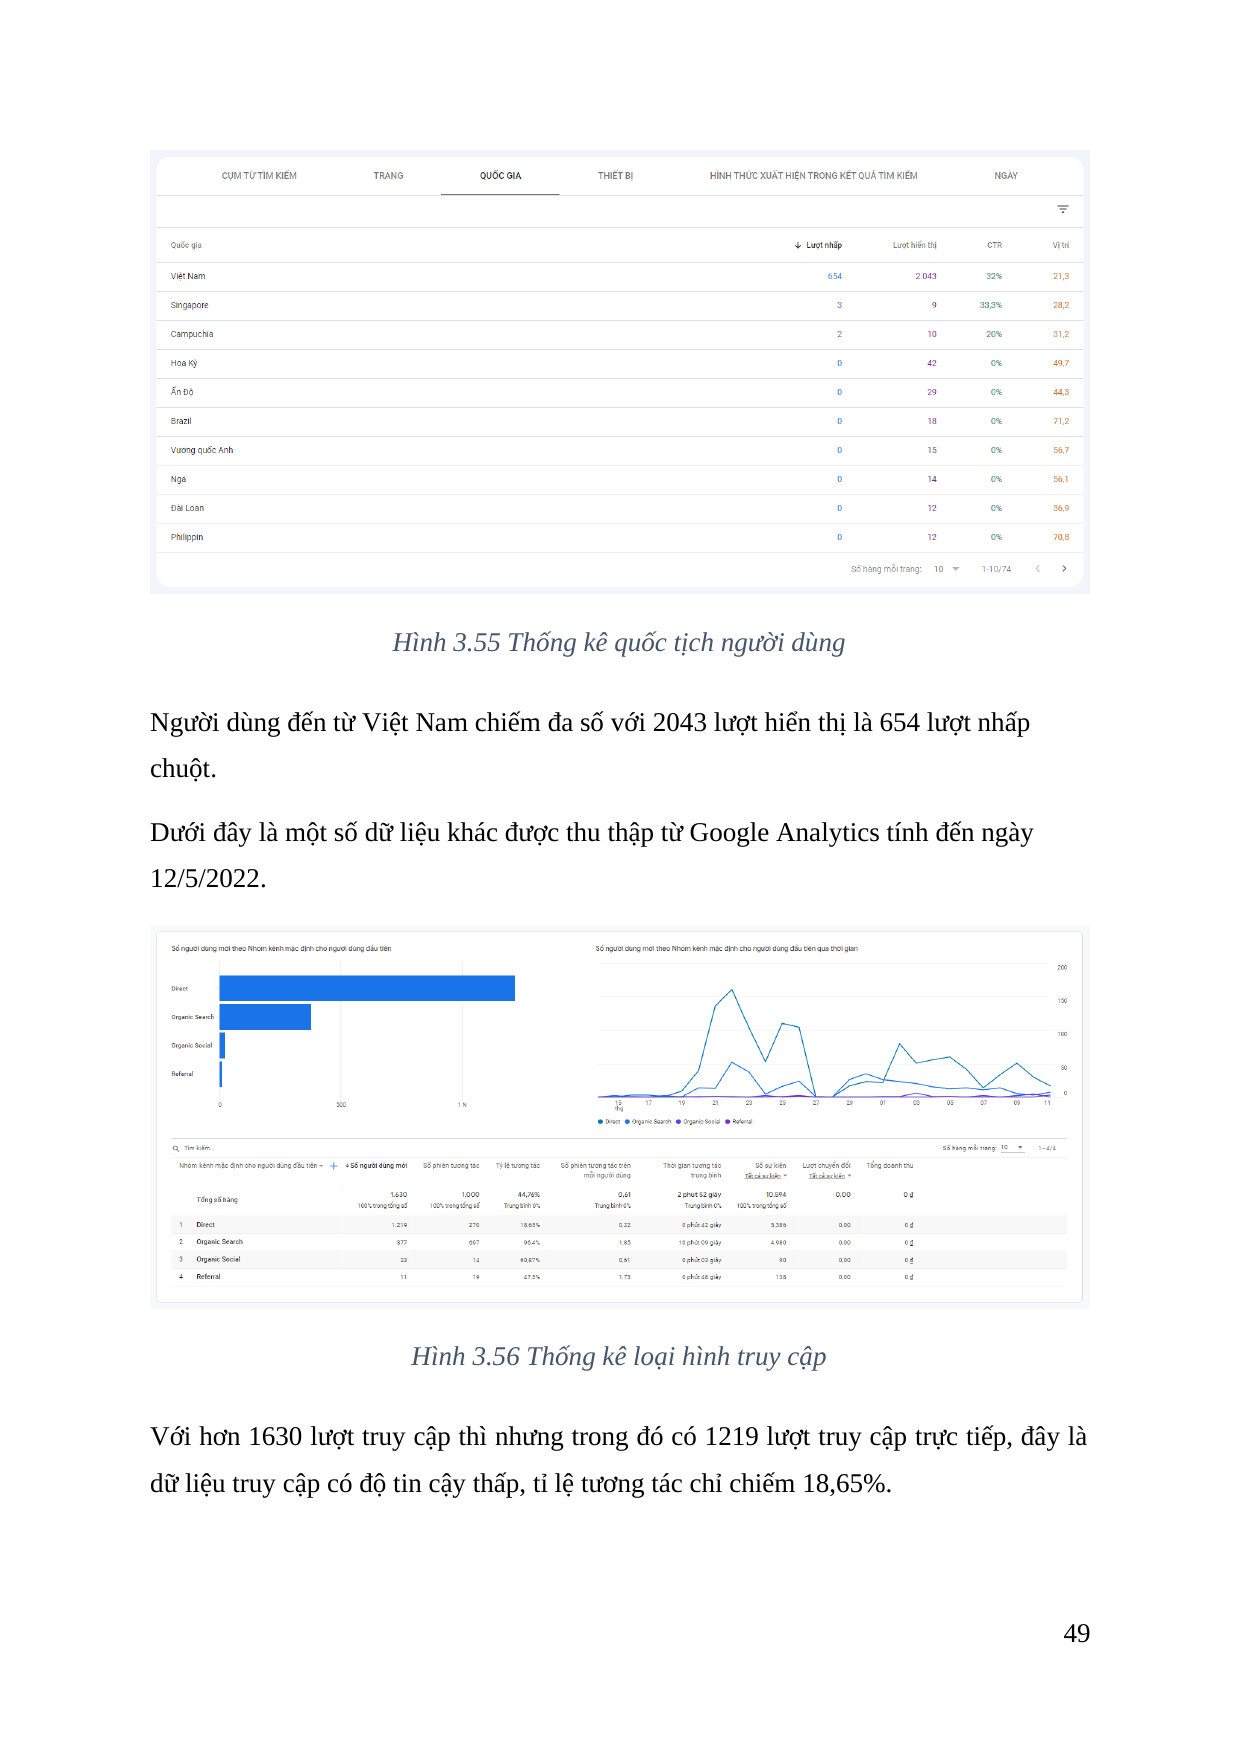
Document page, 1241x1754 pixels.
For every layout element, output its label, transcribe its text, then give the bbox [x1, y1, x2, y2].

text Hình . Thống kê loại hình truy cập [150, 1340, 1090, 1371]
text Hình . Thống kê quốc tịch người dùng [150, 626, 1090, 657]
text Với hơn 1630 lượt truy cập thì nhưng trong đó có 1219 lượt truy cập trực tiếp, đây là dữ liệu truy cập có độ tin cậy thấp, tỉ lệ tương tác chỉ chiếm 18,65%. [150, 1420, 1090, 1498]
text Dưới đây là một số dữ liệu khác được thu thập từ Google Analytics tính đến ngày 12/5/2022. [150, 816, 1090, 894]
picture [150, 150, 1091, 594]
text Người dùng đến từ Việt Nam chiếm đa số với 2043 lượt hiển thị là 654 lượt nhấp chuột. [150, 706, 1090, 784]
picture [150, 925, 1091, 1309]
